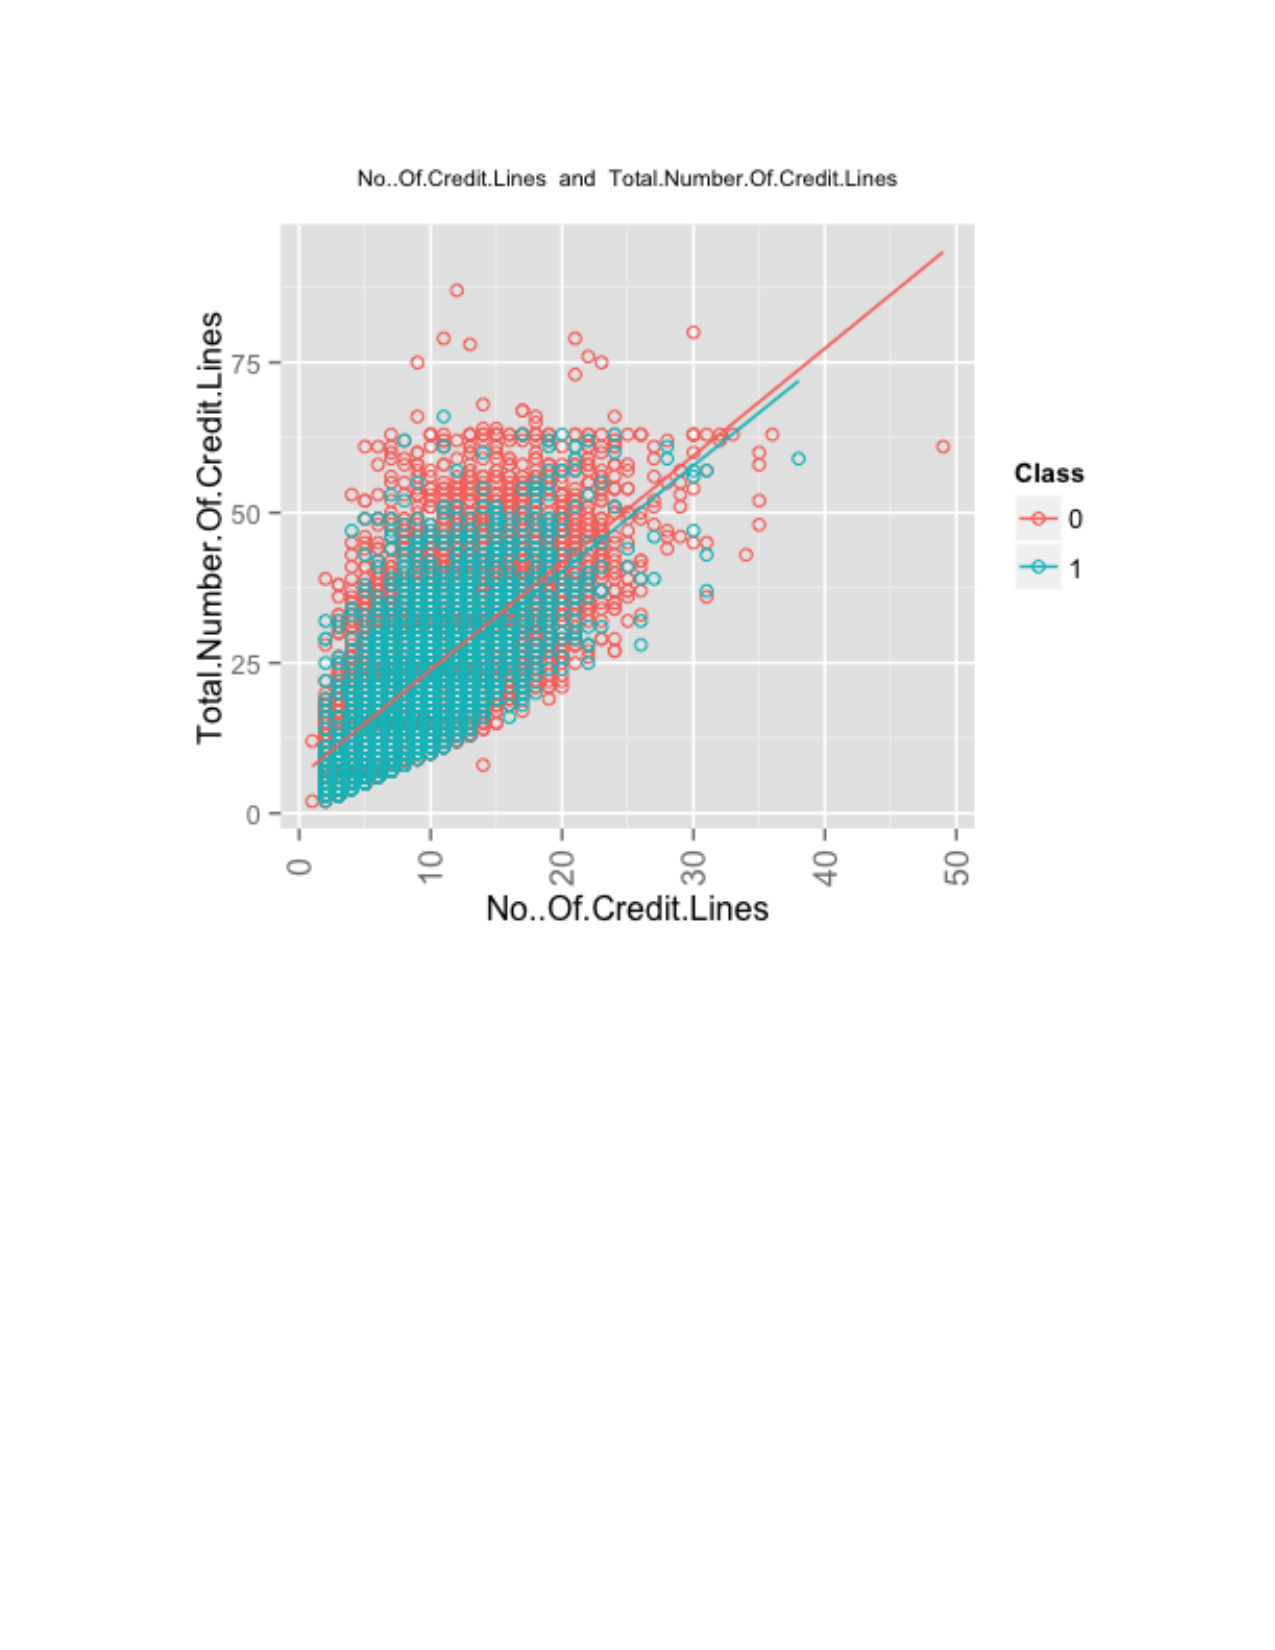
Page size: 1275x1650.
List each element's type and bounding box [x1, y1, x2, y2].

picture [168, 150, 1169, 950]
